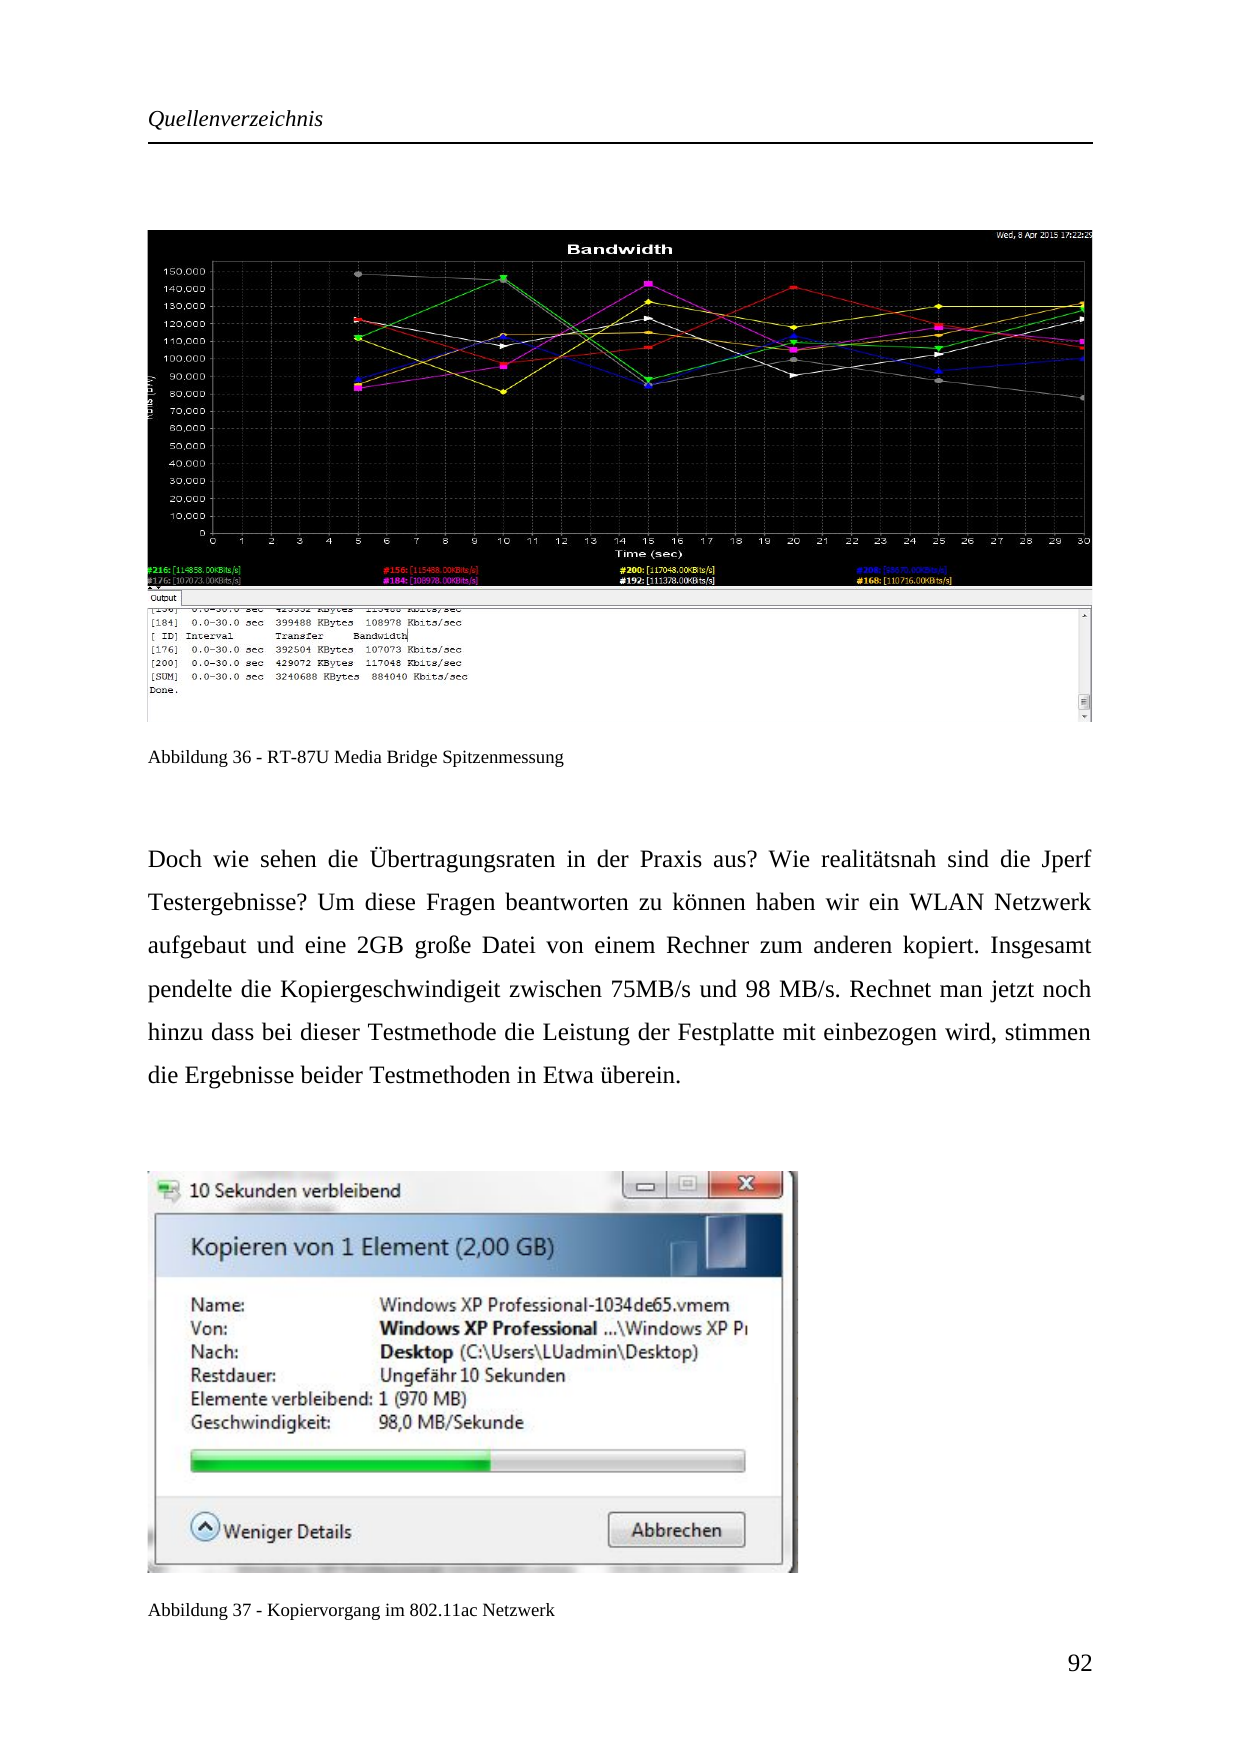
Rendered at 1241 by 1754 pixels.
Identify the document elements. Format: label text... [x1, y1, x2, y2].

text Abbildung 37 - Kopiervorgang im 802.11ac Netzwerk [148, 1599, 1093, 1621]
text Doch wie sehen die Übertragungsraten in der Praxis aus? Wie realitätsnah sind die Jperf Testergebnisse? Um diese Fragen beantworten zu können haben wir ein WLAN Netzwerk aufgebaut und eine 2GB große Datei von einem Rechner zum anderen kopiert. Insgesamt pendelte die Kopiergeschwindigeit zwischen 75MB/s und 98 MB/s. Rechnet man jetzt noch hinzu dass bei dieser Testmethode die Leistung der Festplatte mit einbezogen wird, stimmen die Ergebnisse beider Testmethoden in Etwa überein. [148, 844, 1093, 1089]
picture [147, 1171, 799, 1573]
text Abbildung 36 - RT-87U Media Bridge Spitzenmessung [148, 746, 1093, 768]
picture [147, 230, 1093, 722]
